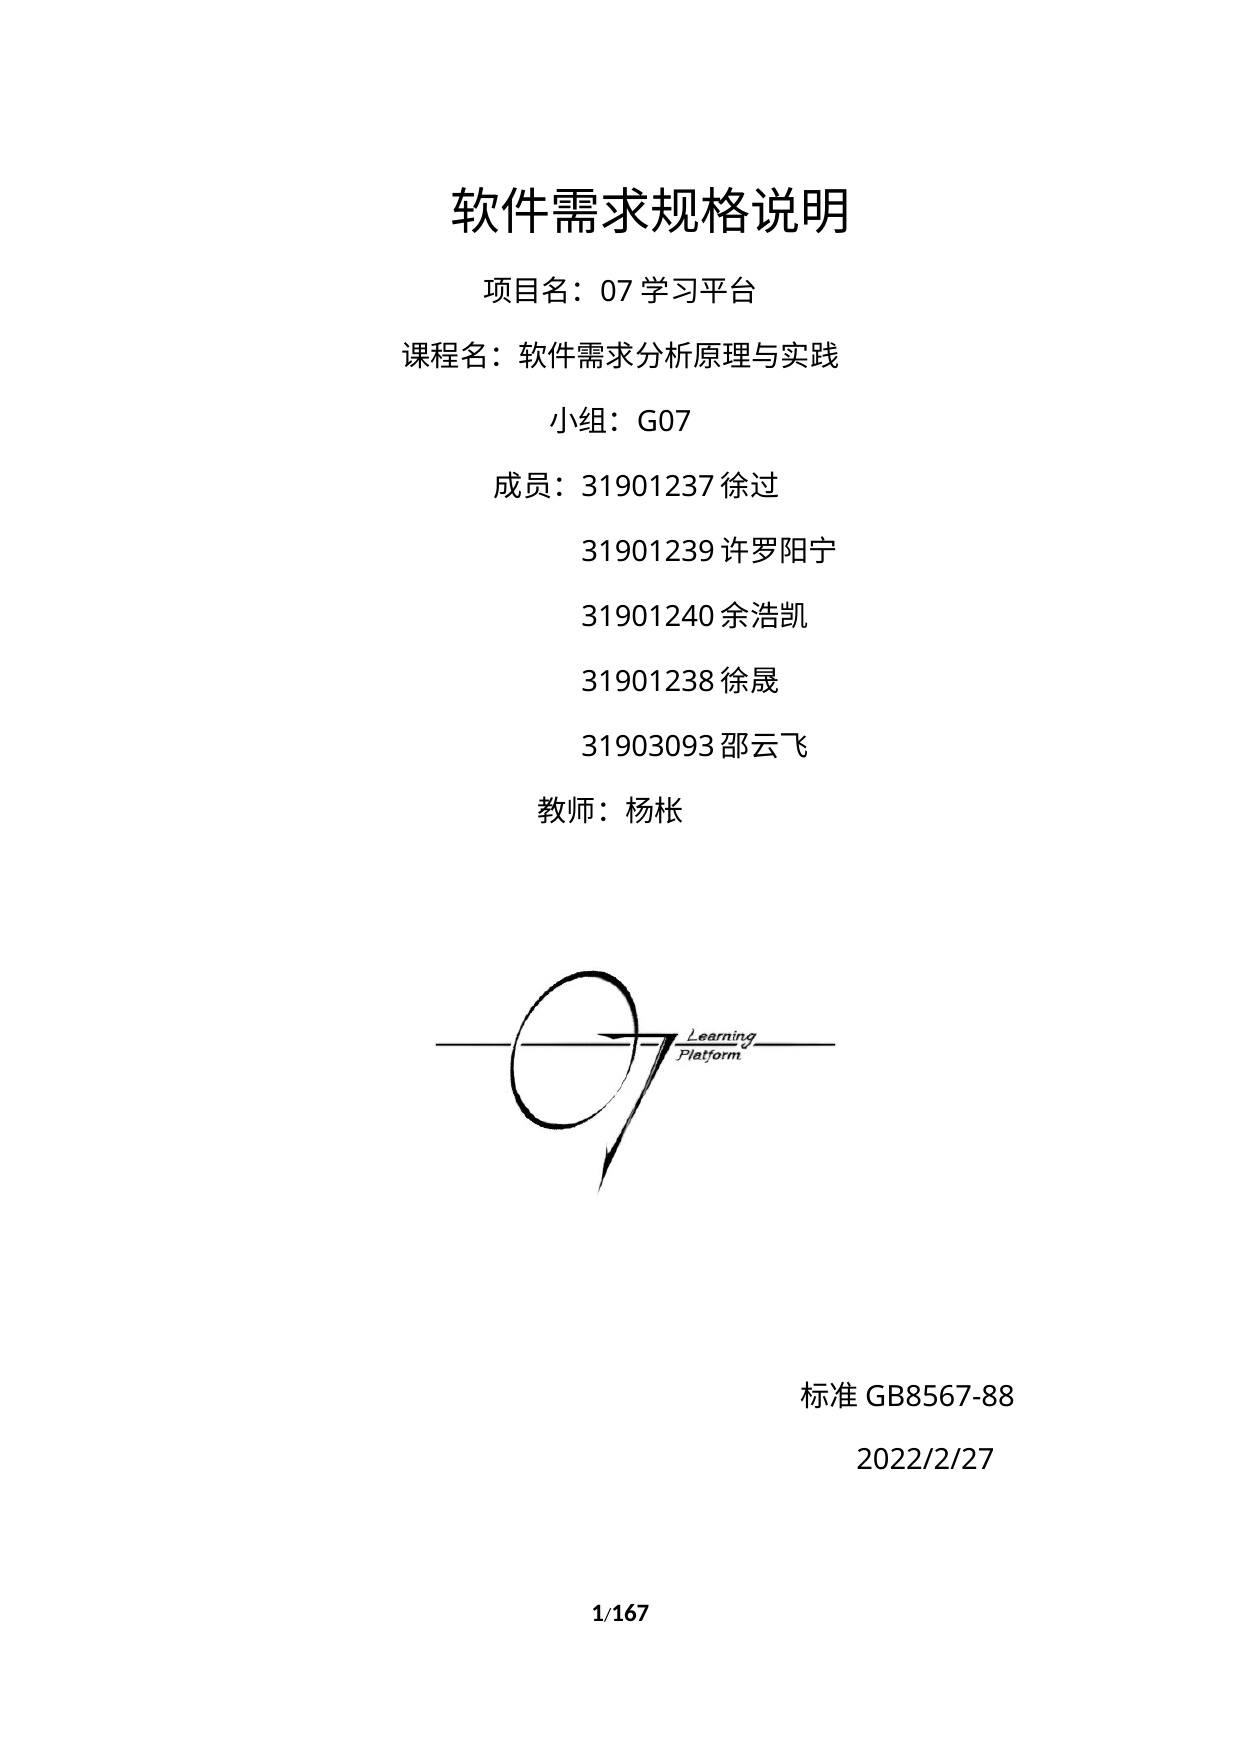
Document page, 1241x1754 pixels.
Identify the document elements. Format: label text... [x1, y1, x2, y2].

text 项目名：07 学习平台 [187, 256, 1053, 321]
text 小组：G07 [187, 386, 1053, 451]
text 标准 GB8567-88 [756, 1361, 1053, 1426]
text 31901239许罗阳宁 [537, 516, 1053, 581]
text 教师：杨枨 [537, 776, 1053, 841]
picture [419, 841, 843, 1265]
text 31901238徐晟 [537, 646, 1053, 711]
text 2022/2/27 [275, 1426, 994, 1491]
text 软件需求规格说明 [406, 158, 1053, 256]
text 31901240余浩凯 [537, 581, 1053, 646]
text 31903093邵云飞 [537, 711, 1053, 776]
text 成员：31901237徐过 [450, 451, 1053, 516]
text 课程名：软件需求分析原理与实践 [187, 321, 1053, 386]
